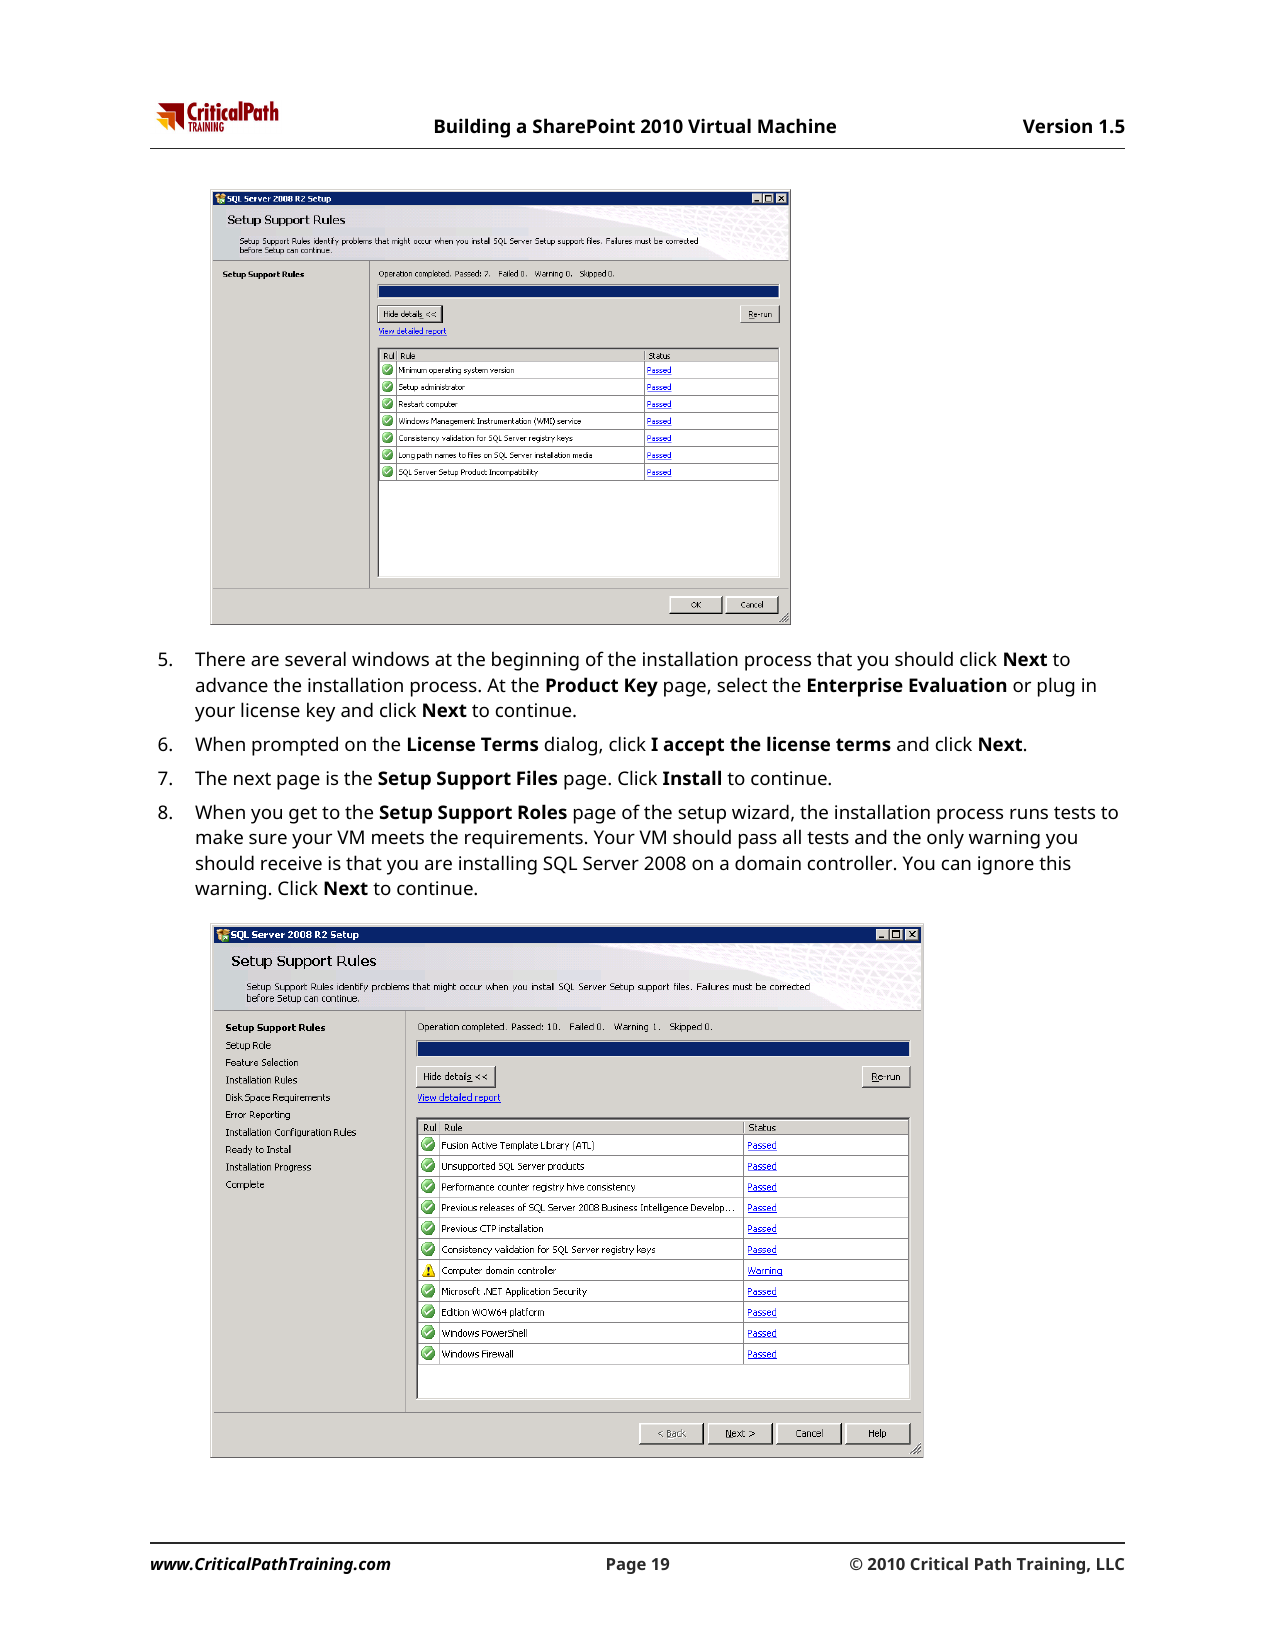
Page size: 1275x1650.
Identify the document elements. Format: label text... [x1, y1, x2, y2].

text The next page is the Setup Support Files page. Click Install to continue. [157, 765, 1125, 791]
text There are several windows at the beginning of the installation process that you should click Next to advance the installation process. At the Product Key page, select the Enterprise Evaluation or plug in your license key and click Next to continue. [157, 647, 1125, 723]
text When prompted on the License Terms dialog, click I accept the license terms and click Next. [157, 731, 1125, 757]
text When you get to the Setup Support Roles page of the setup wizard, the installation process runs tests to make sure your VM meets the requirements. Your VM should pass all tests and the only warning you should receive is that you are installing SQL Server 2008 on a domain controller. You can ignore this warning. Click Next to continue. [157, 799, 1125, 901]
picture [210, 923, 924, 1458]
picture [150, 100, 282, 134]
picture [210, 189, 791, 625]
